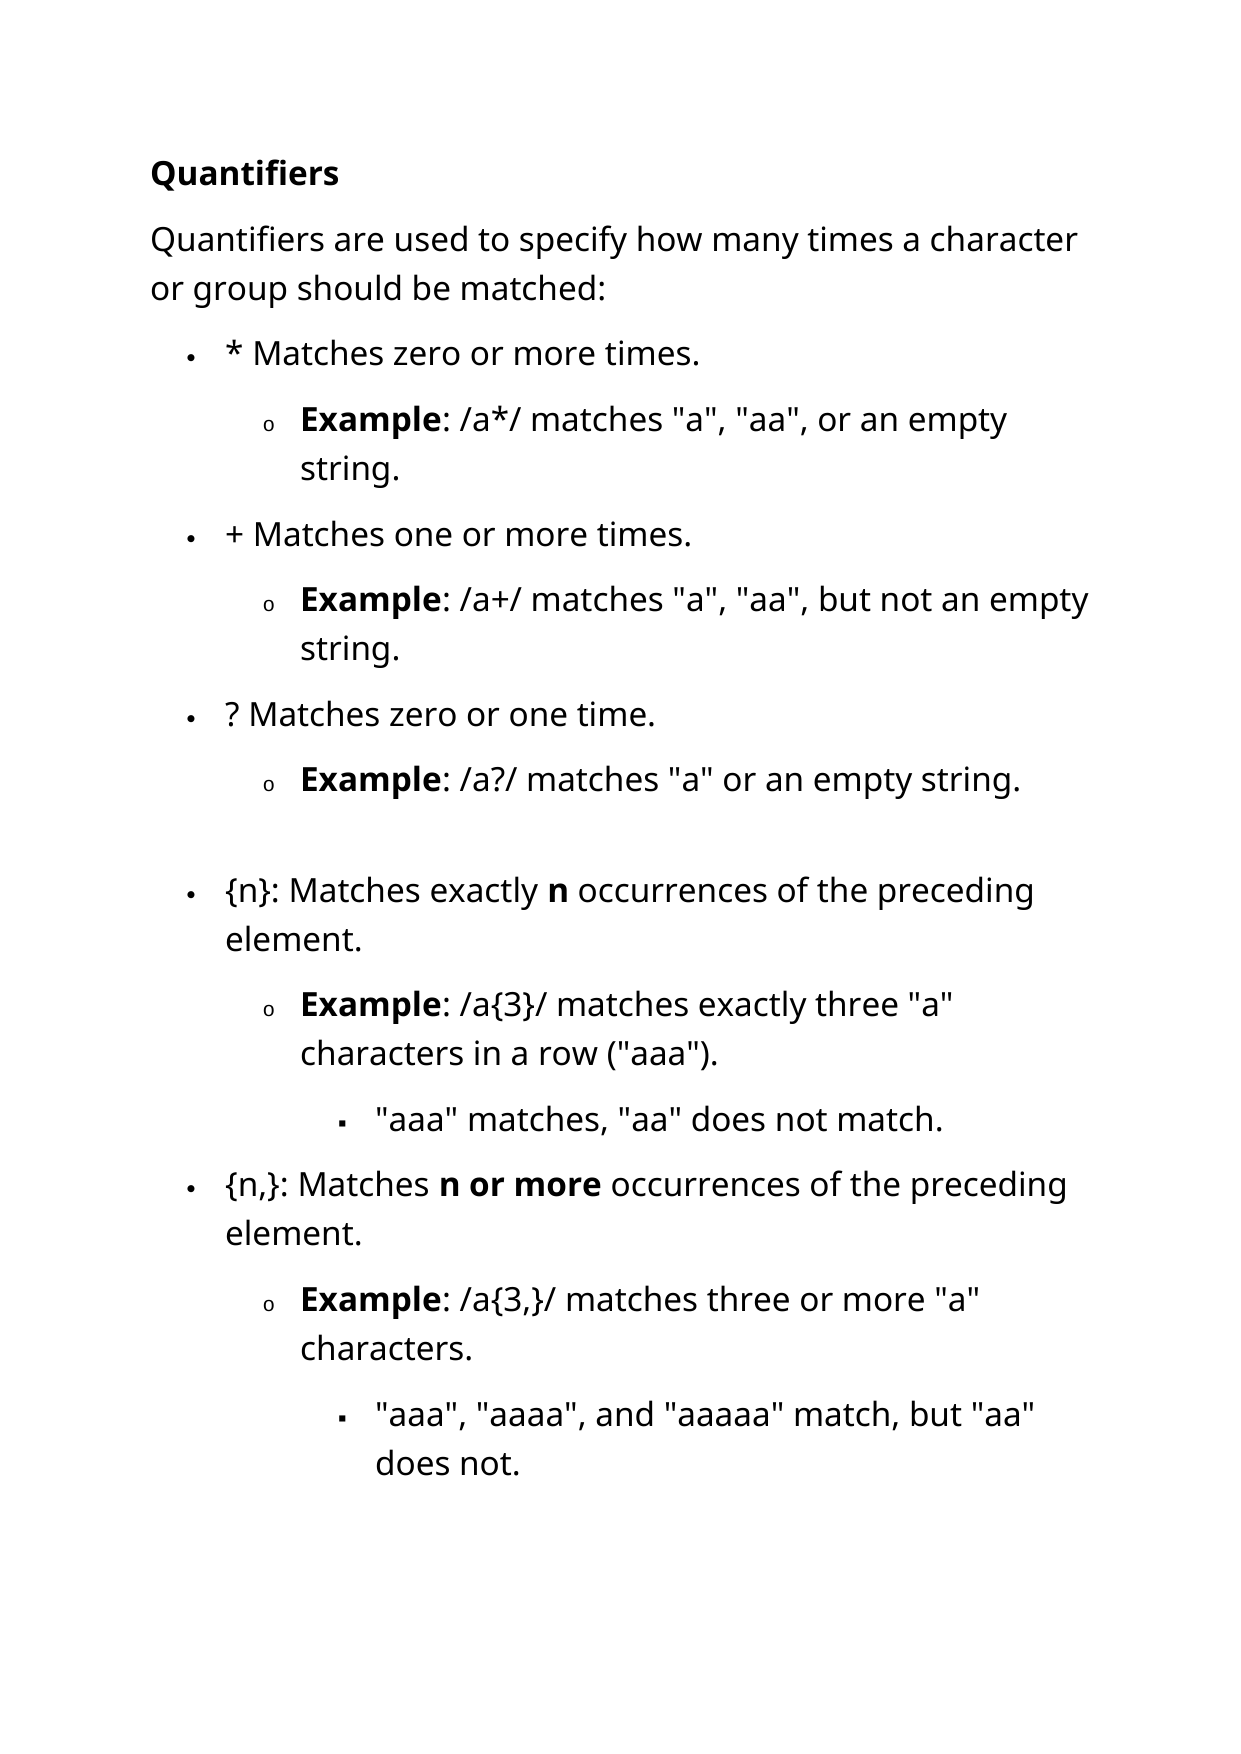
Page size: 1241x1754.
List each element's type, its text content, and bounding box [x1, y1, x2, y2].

list {n}: Matches exactly n occurrences of the preceding element. [187, 866, 1090, 961]
list Example: /a{3,}/ matches three or more "a" characters. [262, 1276, 1090, 1370]
list Example: /a+/ matches "a", "aa", but not an empty string. [262, 576, 1090, 670]
text Quantifiers [150, 150, 1090, 195]
list "aaa" matches, "aa" does not match. [337, 1096, 1090, 1141]
list * Matches zero or more times. [187, 330, 1090, 376]
list + Matches one or more times. [187, 510, 1090, 556]
list Example: /a*/ matches "a", "aa", or an empty string. [262, 396, 1090, 490]
list Example: /a{3}/ matches exactly three "a" characters in a row ("aaa"). [262, 981, 1090, 1075]
list {n,}: Matches n or more occurrences of the preceding element. [187, 1161, 1090, 1256]
list "aaa", "aaaa", and "aaaaa" match, but "aa" does not. [337, 1390, 1090, 1485]
list ? Matches zero or one time. [187, 691, 1090, 736]
text Quantifiers are used to specify how many times a character or group should be matched: [150, 216, 1090, 310]
list Example: /a?/ matches "a" or an empty string. [262, 756, 1090, 802]
